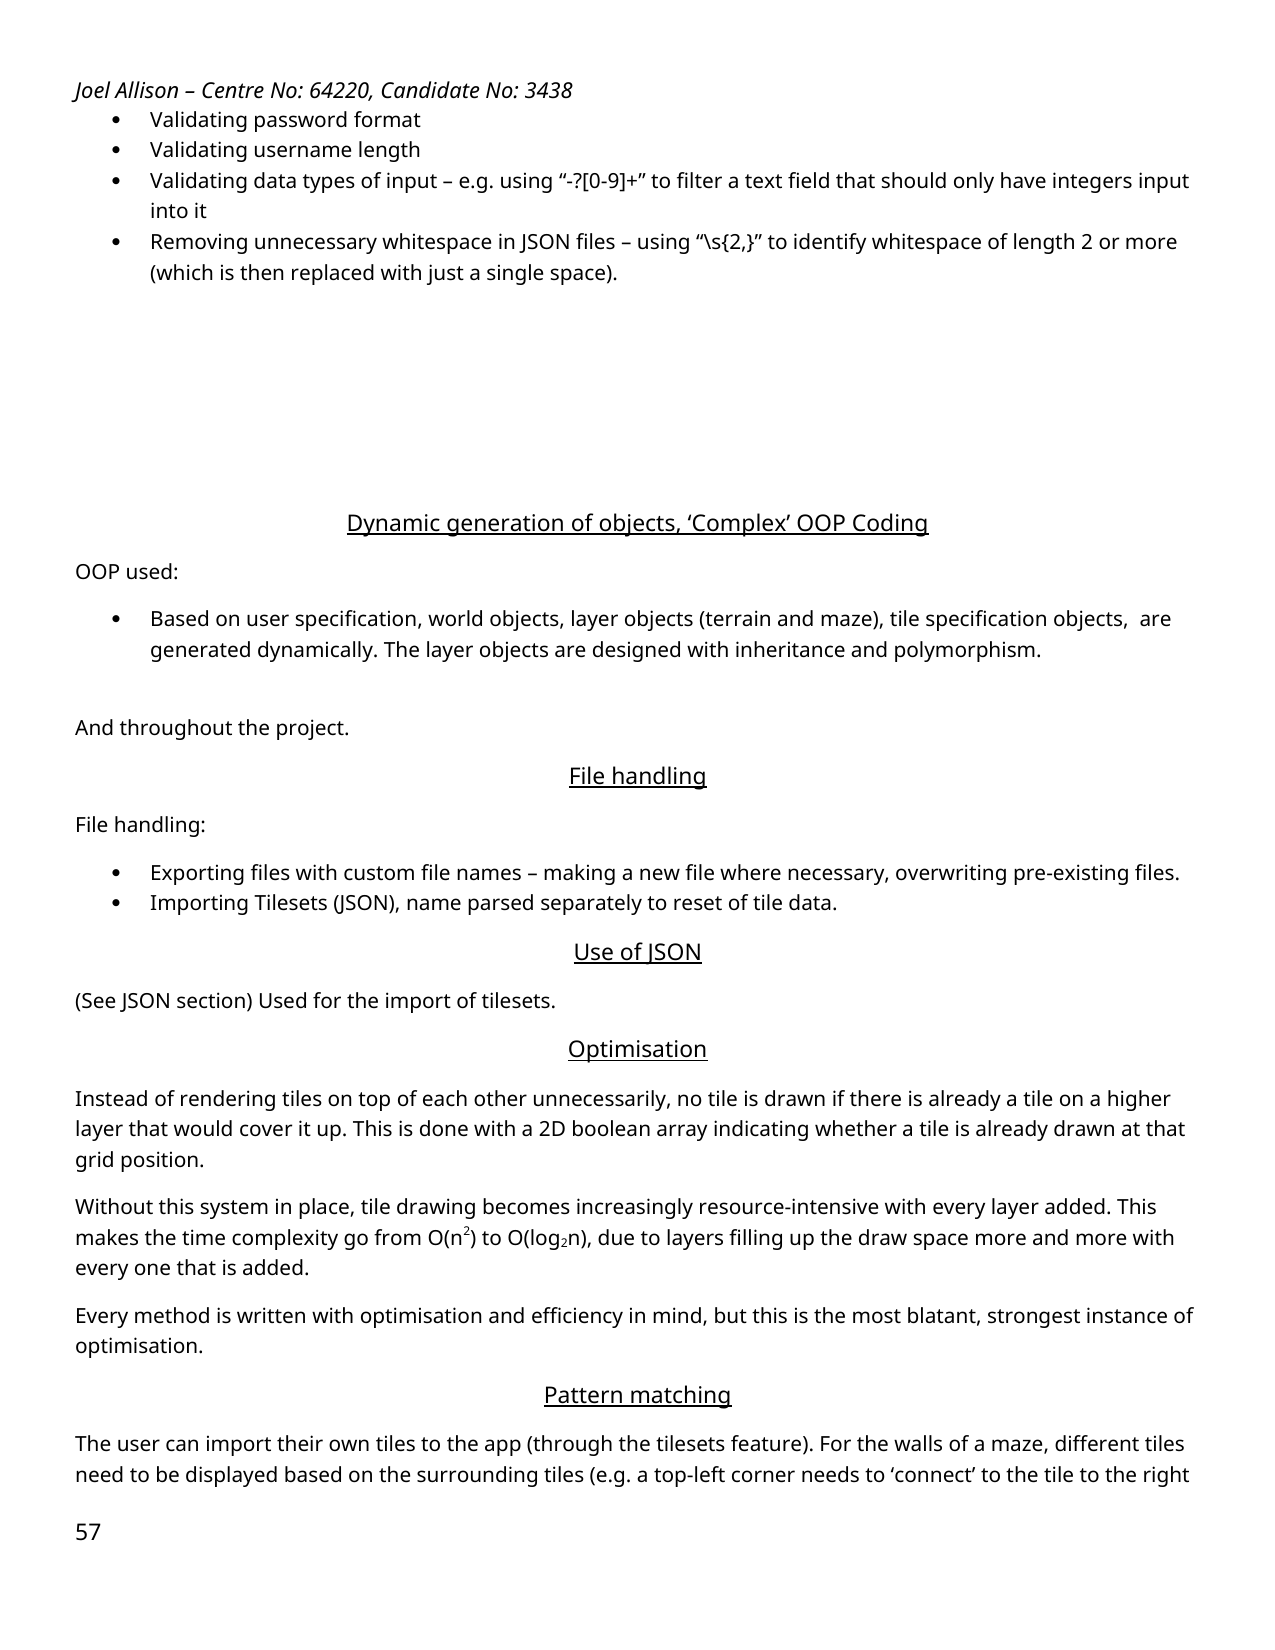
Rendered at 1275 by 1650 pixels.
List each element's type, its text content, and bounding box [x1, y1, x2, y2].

text Every method is written with optimisation and efficiency in mind, but this is the most blatant, strongest instance of optimisation. [75, 1301, 1200, 1360]
list Importing Tilesets (JSON), name parsed separately to reset of tile data. [112, 888, 1200, 917]
text (See JSON section) Used for the import of tilesets. [75, 986, 1200, 1014]
text File handling [75, 760, 1200, 791]
list Validating data types of input – e.g. using “-?[0-9]+” to filter a text field that should only have integers input into it [112, 166, 1200, 225]
list Removing unnecessary whitespace in JSON files – using “\s{2,}” to identify whitespace of length 2 or more (which is then replaced with just a single space). [112, 227, 1200, 286]
text Pattern matching [75, 1379, 1200, 1410]
text And throughout the project. [75, 713, 1200, 741]
text Without this system in place, tile drawing becomes increasingly resource-intensive with every layer added. This makes the time complexity go from O(n2) to O(log2n), due to layers filling up the draw space more and more with every one that is added. [75, 1192, 1200, 1282]
text Optimisation [75, 1033, 1200, 1064]
text Use of JSON [75, 936, 1200, 967]
text Instead of rendering tiles on top of each other unnecessarily, no tile is drawn if there is already a tile on a higher layer that would cover it up. This is done with a 2D boolean array indicating whether a tile is already drawn at that grid position. [75, 1084, 1200, 1173]
list Validating password format [112, 105, 1200, 133]
text OOP used: [75, 557, 1200, 586]
text Dynamic generation of objects, ‘Complex’ OOP Coding [75, 507, 1200, 538]
list Based on user specification, world objects, layer objects (terrain and maze), tile specification objects, are generated dynamically. The layer objects are designed with inheritance and polymorphism. [112, 604, 1200, 694]
list Exporting files with custom file names – making a new file where necessary, overwriting pre-existing files. [112, 858, 1200, 886]
list Validating username length [112, 135, 1200, 164]
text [75, 1429, 1200, 1488]
text File handling: [75, 810, 1200, 839]
